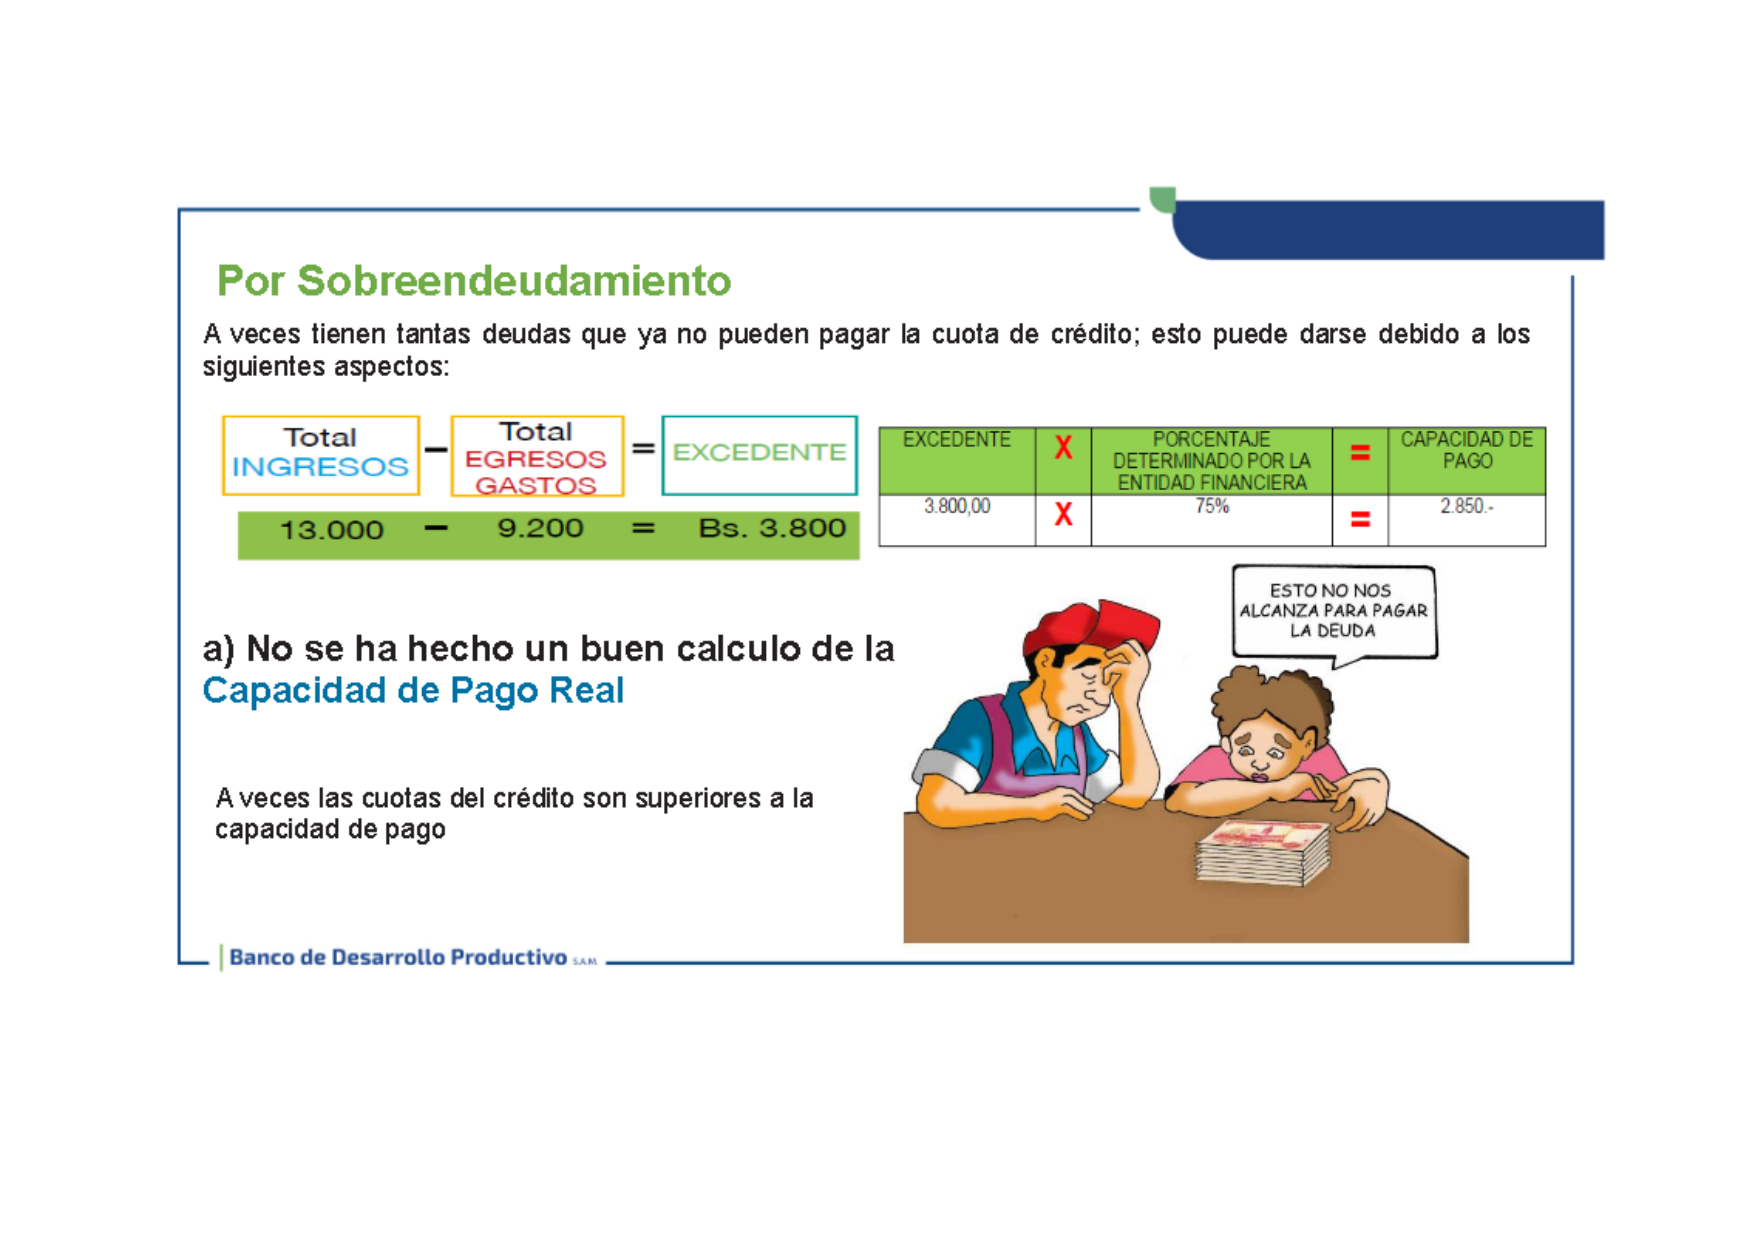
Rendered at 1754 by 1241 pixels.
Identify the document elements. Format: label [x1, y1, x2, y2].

picture [147, 177, 1607, 1002]
